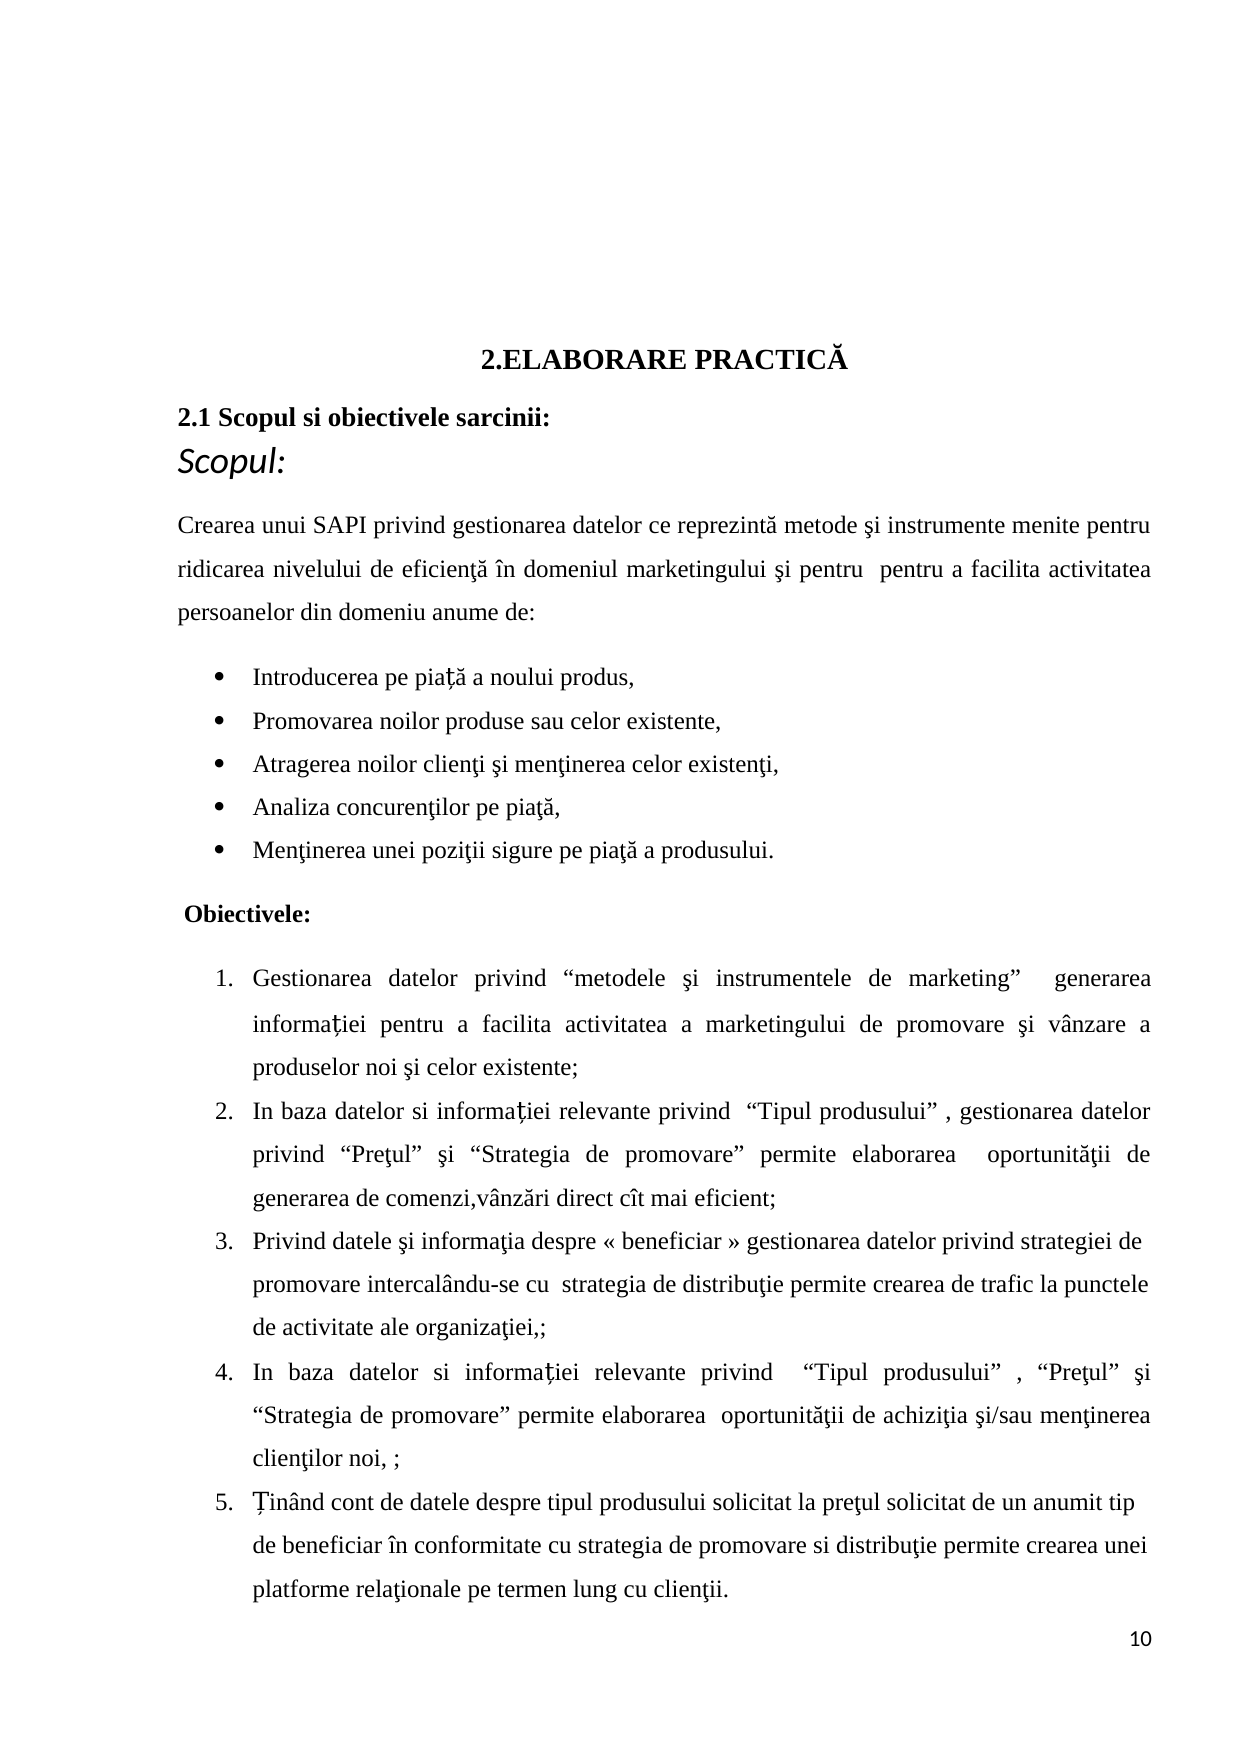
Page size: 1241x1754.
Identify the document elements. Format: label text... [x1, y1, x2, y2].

list In baza datelor si informației relevante privind “Tipul produsului” , “Preţul” şi “Strategia de promovare” permite elaborarea oportunităţii de achiziţia şi/sau menţinerea clienţilor noi, ; [215, 1355, 1152, 1472]
text Obiectivele: [177, 899, 1152, 928]
text Crearea unui SAPI privind gestionarea datelor ce reprezintă metode şi instrumente menite pentru ridicarea nivelului de eficienţă în domeniul marketingului şi pentru pentru a facilita activitatea persoanelor din domeniu anume de: [177, 511, 1152, 626]
subtitle 2.1 Scopul si obiectivele sarcinii: [177, 401, 1152, 432]
list Analiza concurenţilor pe piaţă, [215, 792, 1152, 821]
list Promovarea noilor produse sau celor existente, [215, 706, 1152, 735]
list Menţinerea unei poziţii sigure pe piaţă a produsului. [215, 836, 1152, 864]
text Scopul: [177, 437, 1152, 483]
list Privind datele şi informaţia despre « beneficiar » gestionarea datelor privind strategiei de promovare intercalându-se cu strategia de distribuţie permite crearea de trafic la punctele de activitate ale organizaţiei,; [215, 1226, 1152, 1341]
subtitle 2.ELABORARE PRACTICĂ [177, 342, 1152, 376]
list Introducerea pe piață a noului produs, [215, 661, 1152, 691]
list Atragerea noilor clienţi şi menţinerea celor existenţi, [215, 749, 1152, 778]
list Ținând cont de datele despre tipul produsului solicitat la preţul solicitat de un anumit tip de beneficiar în conformitate cu strategia de promovare si distribuţie permite crearea unei platforme relaţionale pe termen lung cu clienţii. [215, 1486, 1152, 1602]
list In baza datelor si informației relevante privind “Tipul produsului” , gestionarea datelor privind “Preţul” şi “Strategia de promovare” permite elaborarea oportunităţii de generarea de comenzi,vânzări direct cît mai eficient; [215, 1095, 1152, 1211]
list Gestionarea datelor privind “metodele şi instrumentele de marketing” generarea informației pentru a facilita activitatea a marketingului de promovare şi vânzare a produselor noi şi celor existente; [215, 963, 1152, 1081]
